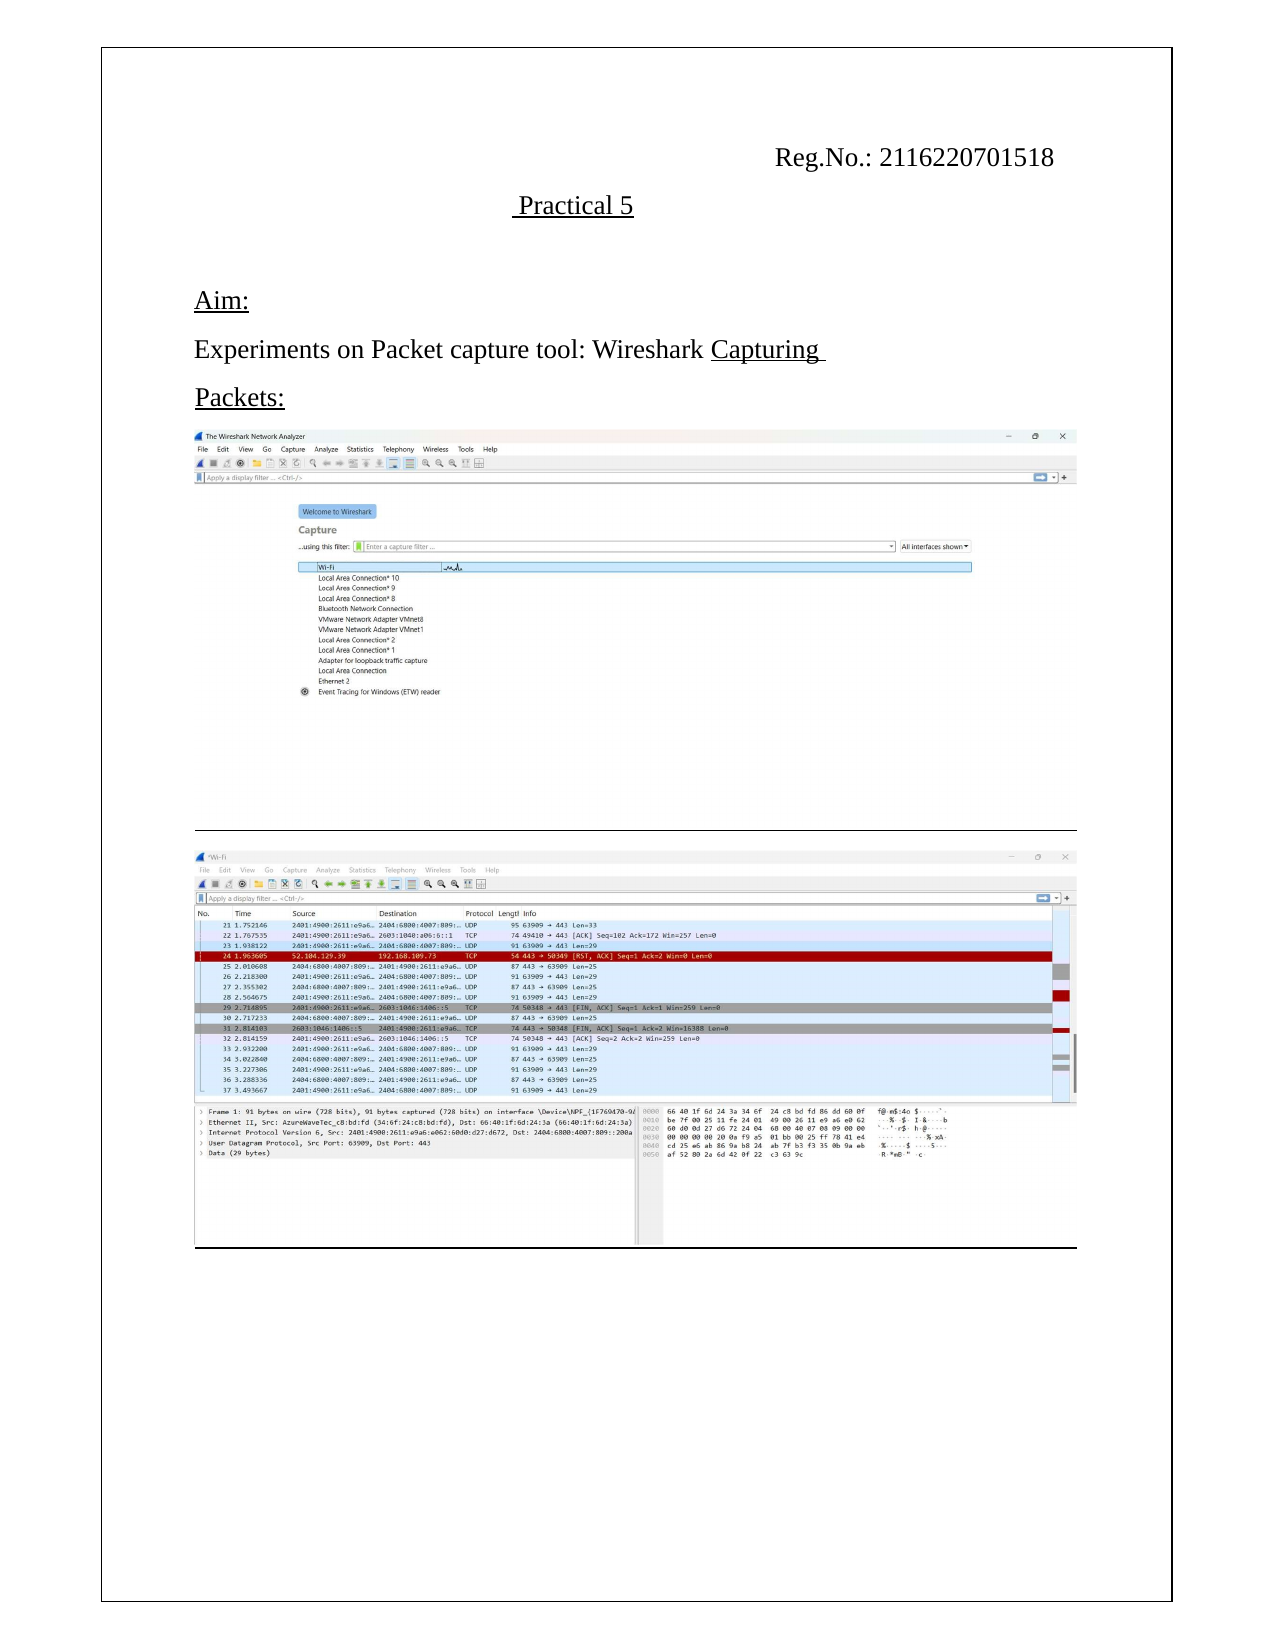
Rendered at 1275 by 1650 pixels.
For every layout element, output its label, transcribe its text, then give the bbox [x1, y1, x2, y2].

text Practical 5 [193, 189, 1086, 220]
text Experiments on Packet capture tool: Wireshark Capturing Packets: [193, 333, 829, 412]
picture [194, 850, 1077, 1245]
picture [194, 429, 1077, 828]
text Aim: [193, 284, 1086, 315]
text Reg.No.: 2116220701518 [193, 141, 1075, 172]
